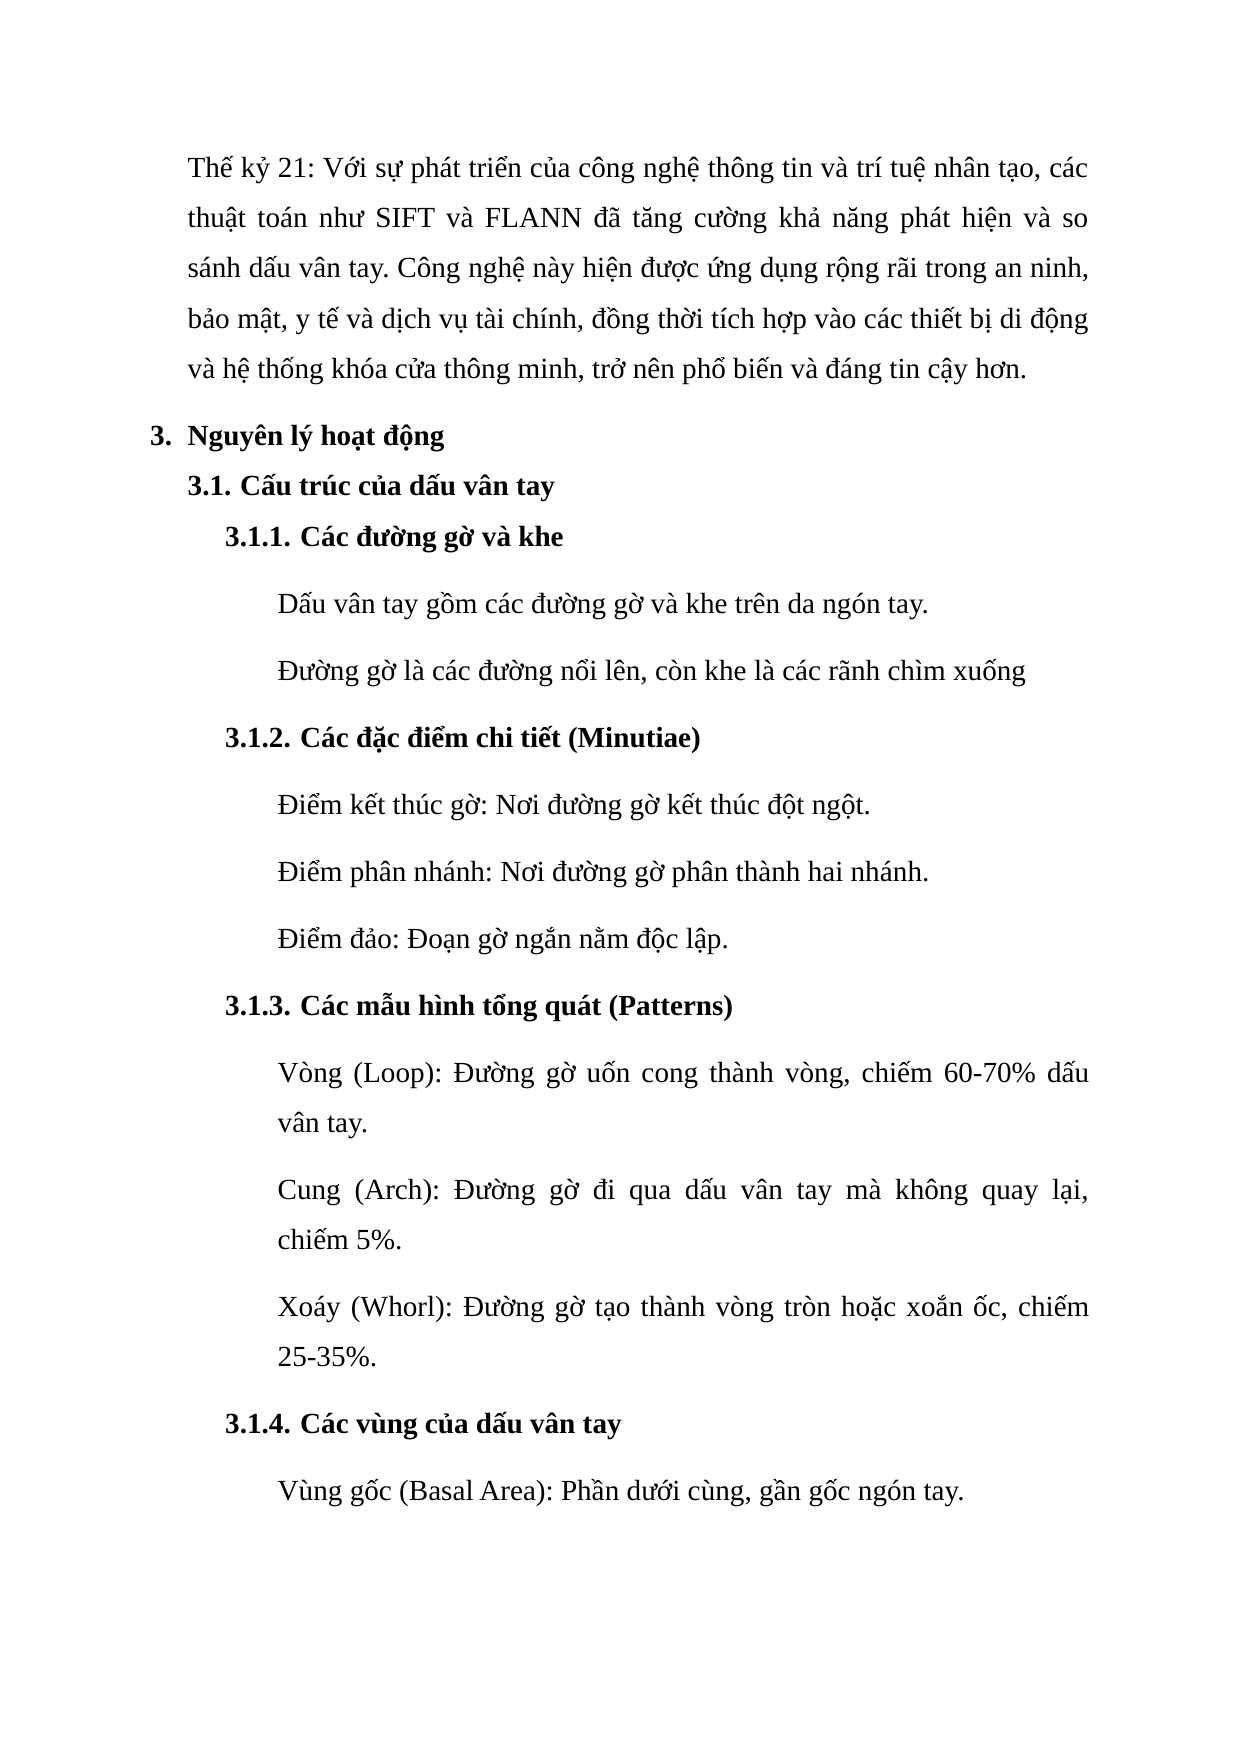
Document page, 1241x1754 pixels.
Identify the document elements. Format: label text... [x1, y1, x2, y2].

text Vòng (Loop): Đường gờ uốn cong thành vòng, chiếm 60-70% dấu vân tay. [277, 1055, 1090, 1138]
text Điểm kết thúc gờ: Nơi đường gờ kết thúc đột ngột. [277, 787, 1090, 820]
text Cung (Arch): Đường gờ đi qua dấu vân tay mà không quay lại, chiếm 5%. [277, 1172, 1090, 1256]
text Dấu vân tay gồm các đường gờ và khe trên da ngón tay. [277, 586, 1090, 619]
list Các mẫu hình tổng quát (Patterns) [225, 988, 1090, 1021]
list Cấu trúc của dấu vân tay [187, 468, 1090, 502]
list Nguyên lý hoạt động [150, 418, 1090, 452]
text Vùng gốc (Basal Area): Phần dưới cùng, gần gốc ngón tay. [277, 1473, 1090, 1507]
text Đường gờ là các đường nổi lên, còn khe là các rãnh chìm xuống [277, 653, 1090, 686]
list Các đường gờ và khe [225, 519, 1090, 552]
text Điểm phân nhánh: Nơi đường gờ phân thành hai nhánh. [277, 854, 1090, 887]
text Thế kỷ 21: Với sự phát triển của công nghệ thông tin và trí tuệ nhân tạo, các thuật toán như SIFT và FLANN đã tăng cường khả năng phát hiện và so sánh dấu vân tay. Công nghệ này hiện được ứng dụng rộng rãi trong an ninh, bảo mật, y tế và dịch vụ tài chính, đồng thời tích hợp vào các thiết bị di động và hệ thống khóa cửa thông minh, trở nên phổ biến và đáng tin cậy hơn. [187, 150, 1090, 385]
list Các đặc điểm chi tiết (Minutiae) [225, 720, 1090, 753]
list Các vùng của dấu vân tay [225, 1407, 1090, 1440]
text Xoáy (Whorl): Đường gờ tạo thành vòng tròn hoặc xoắn ốc, chiếm 25-35%. [277, 1289, 1090, 1373]
text Điểm đảo: Đoạn gờ ngắn nằm độc lập. [277, 921, 1090, 954]
